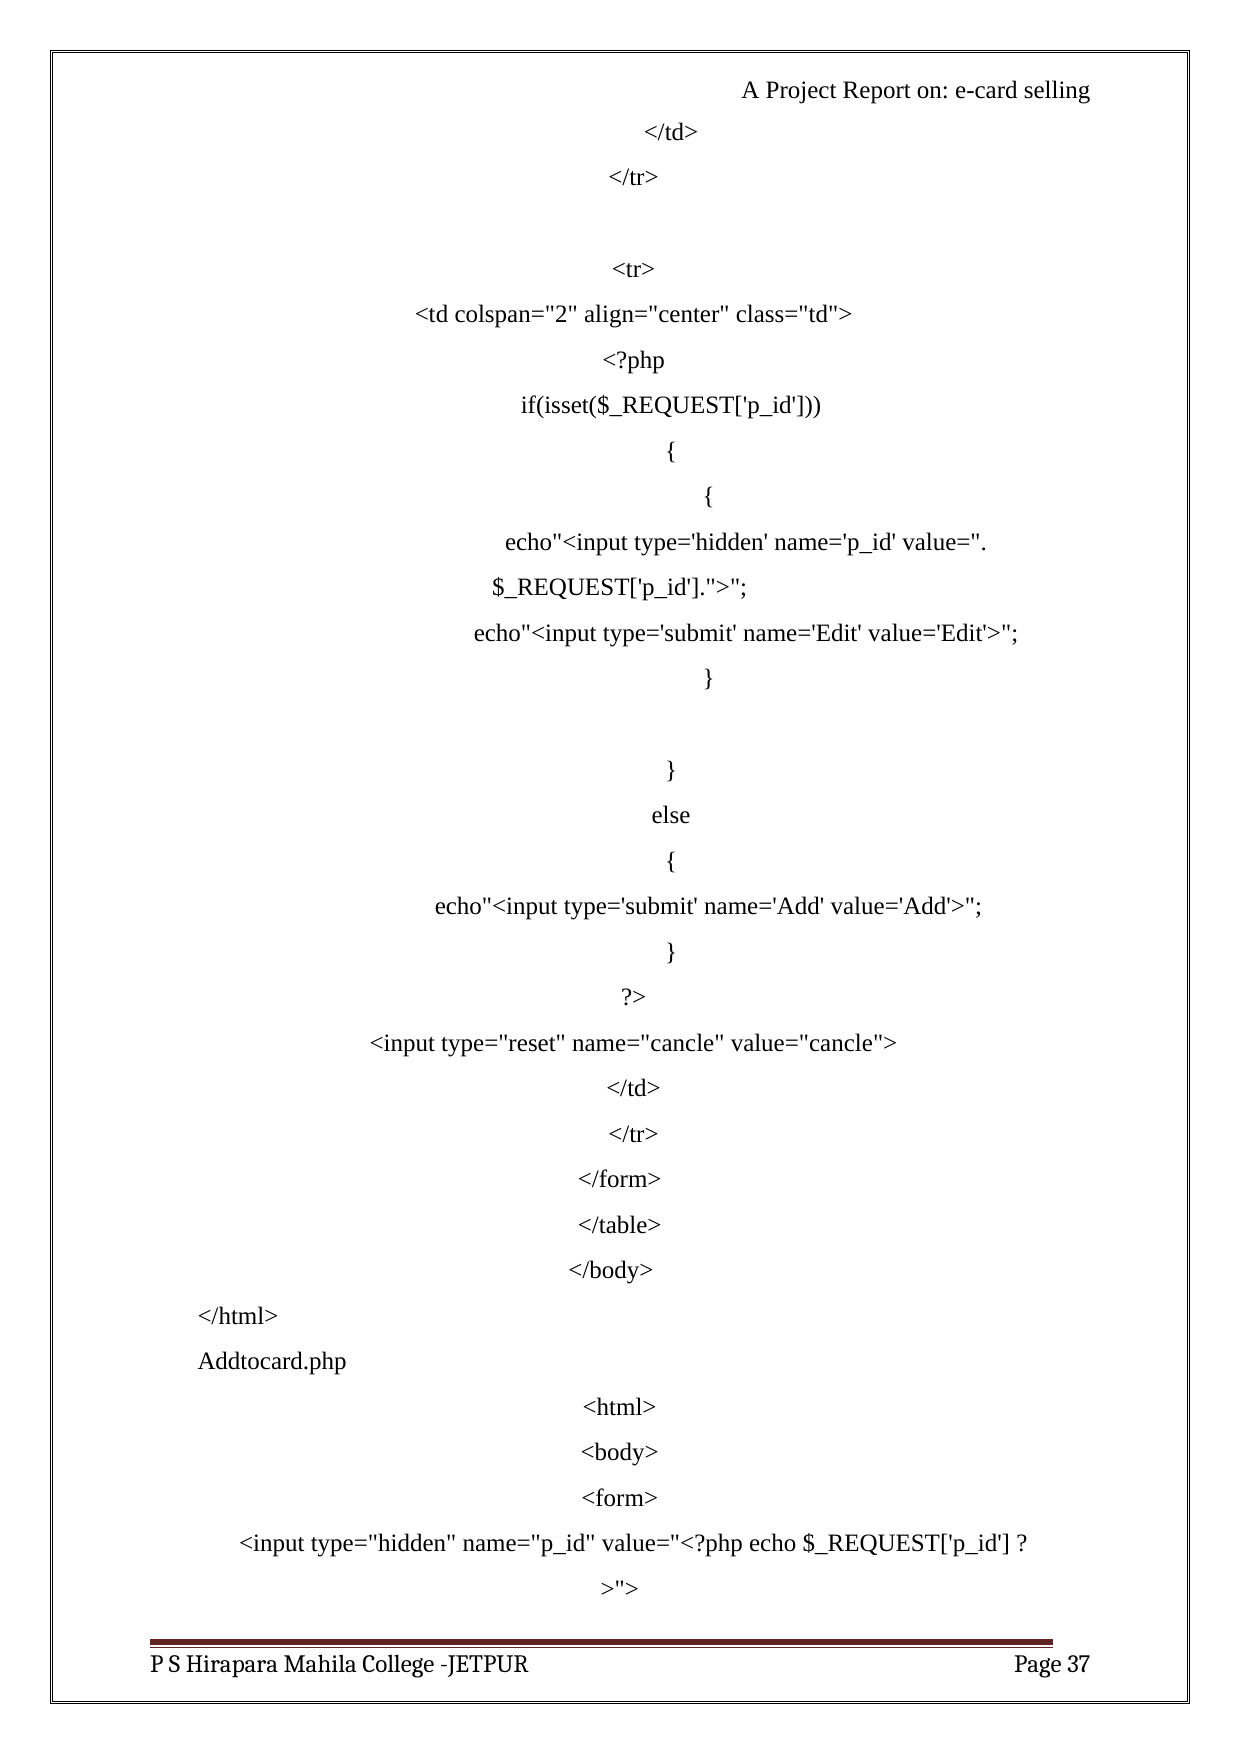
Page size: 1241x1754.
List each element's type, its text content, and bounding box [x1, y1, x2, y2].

title <form> [197, 1470, 1042, 1516]
title echo"<input type='hidden' name='p_id' value=".$_REQUEST['p_id'].">"; [197, 514, 1042, 605]
title { [197, 468, 1042, 514]
title </html> [197, 1288, 1042, 1333]
title { [197, 833, 1042, 878]
title </tr> [197, 1106, 1042, 1151]
title <tr> [197, 241, 1042, 286]
title ?> [197, 969, 1042, 1015]
title </tr> [197, 149, 1042, 195]
title else [197, 787, 1042, 833]
title echo"<input type='submit' name='Edit' value='Edit'>"; [197, 605, 1042, 650]
title <input type="hidden" name="p_id" value="<?php echo $_REQUEST['p_id'] ?>"> [197, 1516, 1042, 1607]
title <body> [197, 1424, 1042, 1470]
title } [197, 924, 1042, 969]
title if(isset($_REQUEST['p_id'])) [197, 377, 1042, 423]
title <input type="reset" name="cancle" value="cancle"> [197, 1015, 1042, 1060]
title <?php [197, 332, 1042, 377]
title } [197, 742, 1042, 787]
title </form> [197, 1151, 1042, 1197]
title </td> [197, 104, 1042, 149]
title </table> [197, 1197, 1042, 1242]
title <td colspan="2" align="center" class="td"> [197, 286, 1042, 332]
title </td> [197, 1060, 1042, 1106]
title { [197, 423, 1042, 468]
title Addtocard.php [197, 1333, 1042, 1379]
title </body> [197, 1242, 1042, 1288]
title <html> [197, 1379, 1042, 1424]
title echo"<input type='submit' name='Add' value='Add'>"; [197, 878, 1042, 924]
title } [197, 650, 1042, 696]
